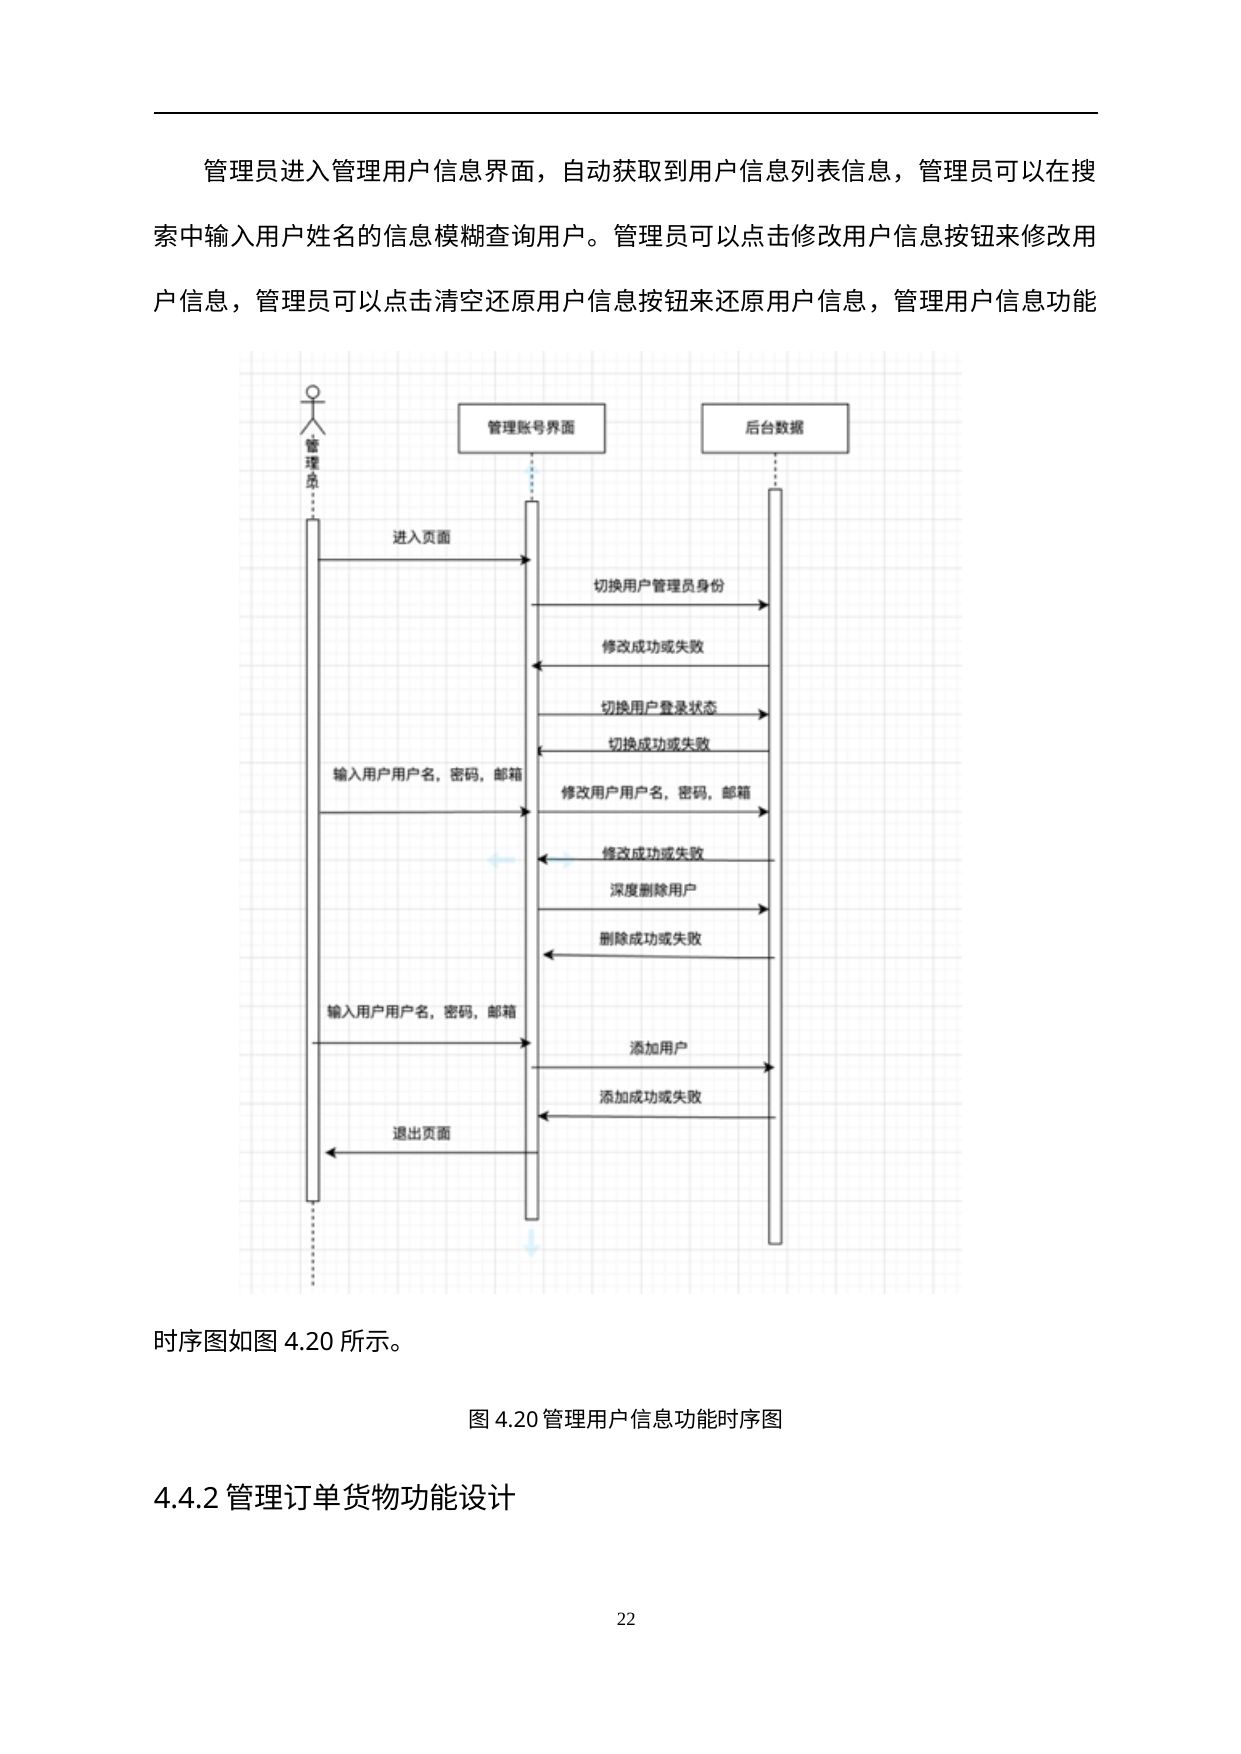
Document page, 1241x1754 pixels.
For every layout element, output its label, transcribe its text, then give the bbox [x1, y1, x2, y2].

picture [239, 351, 963, 1294]
text 4.4.2管理订单货物功能设计 [153, 1463, 1098, 1528]
text 图4.20管理用户信息功能时序图 [153, 1402, 1098, 1434]
